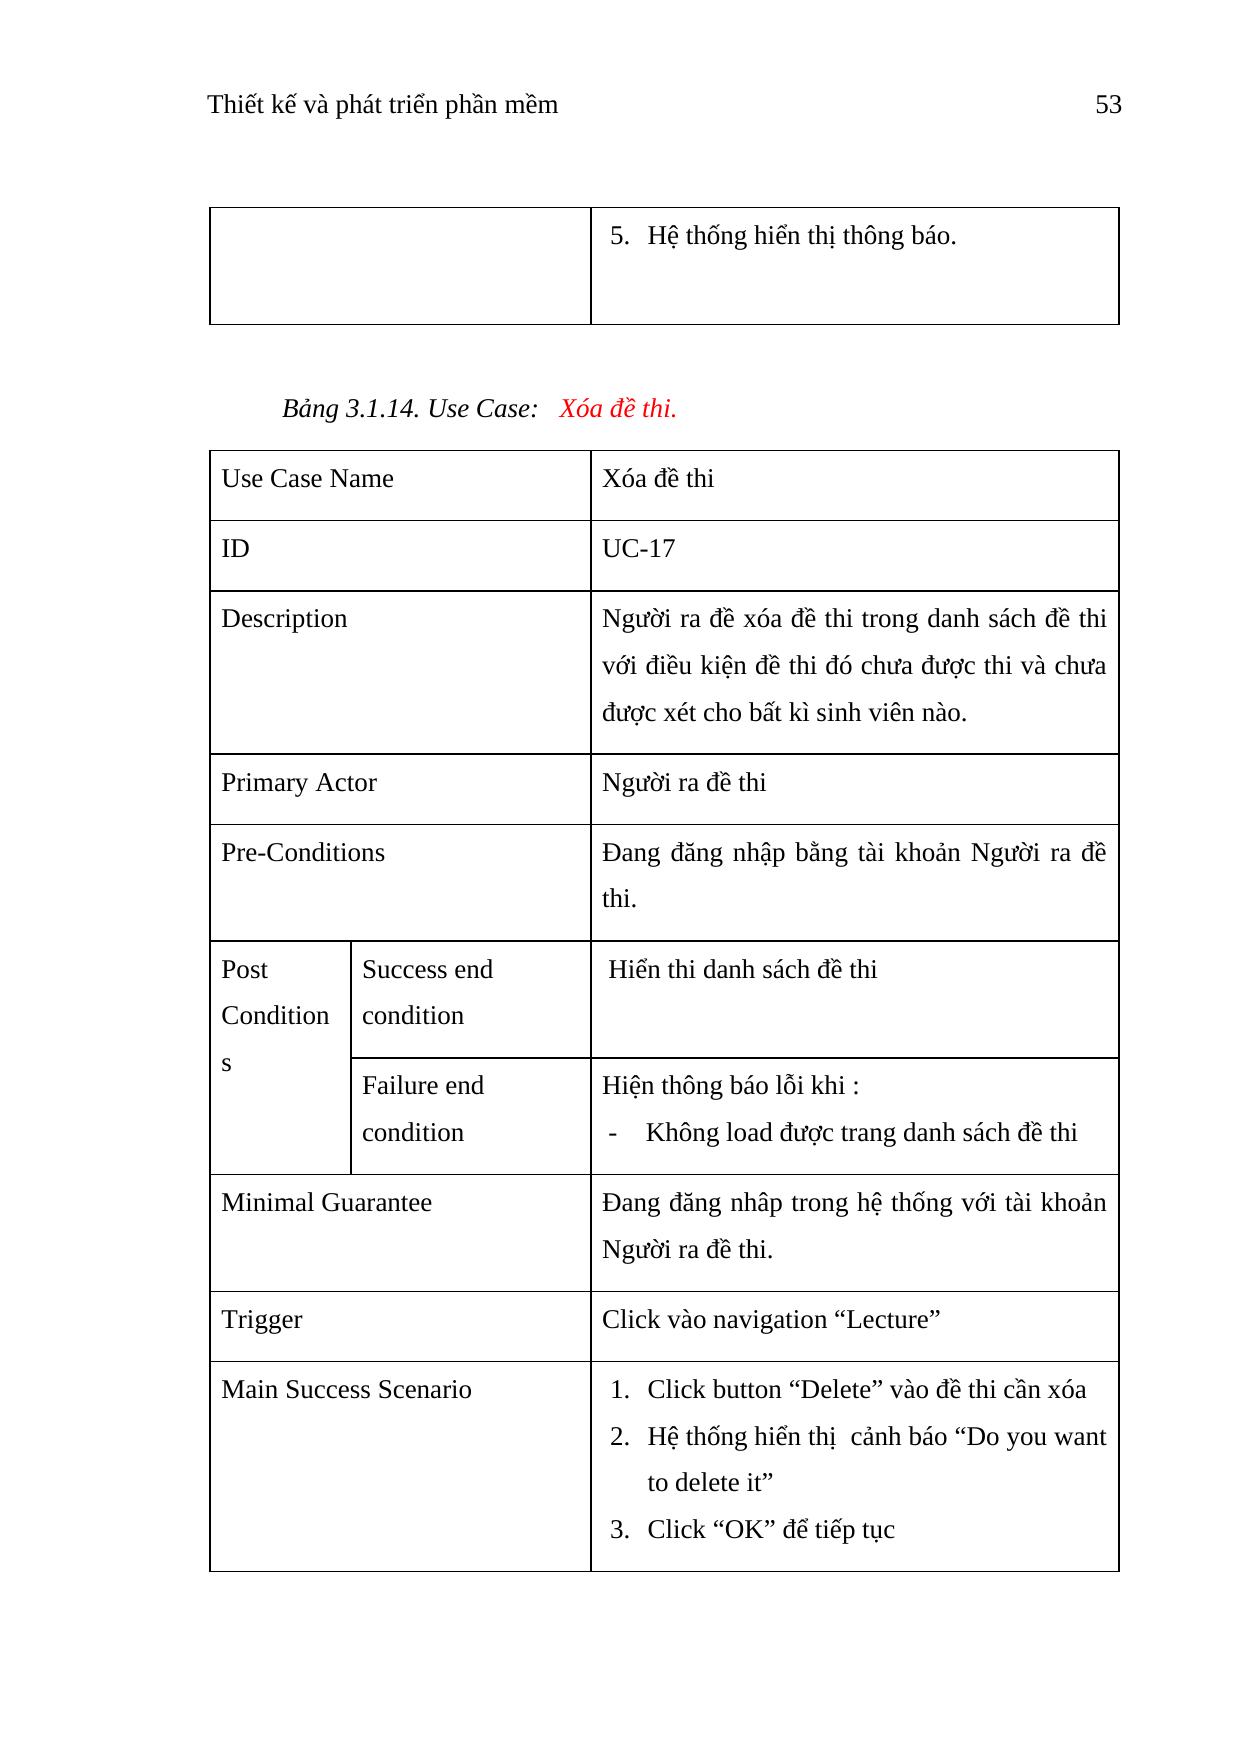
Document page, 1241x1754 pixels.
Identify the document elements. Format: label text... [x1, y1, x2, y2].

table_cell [592, 1362, 1118, 1571]
table_cell Người ra đề xóa đề thi trong danh sách đề thi với điều kiện đề thi đó chưa được thi và chưa được xét cho bất kì sinh viên nào. [592, 592, 1118, 753]
table_cell Trigger [211, 1292, 590, 1361]
table_cell Post Conditions [211, 942, 350, 1174]
table_cell Failure end condition [352, 1059, 590, 1174]
table_cell Đang đăng nhập bằng tài khoản Người ra đề thi. [592, 825, 1118, 940]
subtitle Bảng 3.1.14. Use Case: Xóa đề thi. [282, 393, 1122, 424]
table_cell UC-17 [592, 521, 1118, 590]
table_cell Primary Actor [211, 755, 590, 823]
table_header Use Case Name [211, 451, 590, 520]
table_cell Minimal Guarantee [211, 1175, 590, 1291]
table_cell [211, 1362, 590, 1571]
table_cell Đang đăng nhâp trong hệ thống với tài khoản Người ra đề thi. [592, 1175, 1118, 1291]
table_cell Hiện thông báo lỗi khi : Không load được trang danh sách đề thi [592, 1059, 1118, 1174]
table_cell Description [211, 592, 590, 753]
table_cell ID [211, 521, 590, 590]
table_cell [592, 208, 1118, 323]
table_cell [211, 208, 590, 323]
table_cell Hiển thi danh sách đề thi [592, 942, 1118, 1057]
table_cell Success end condition [352, 942, 590, 1057]
table_cell Pre-Conditions [211, 825, 590, 940]
table_cell Người ra đề thi [592, 755, 1118, 823]
table_header Xóa đề thi [592, 451, 1118, 520]
table_cell Click vào navigation “Lecture” [592, 1292, 1118, 1361]
